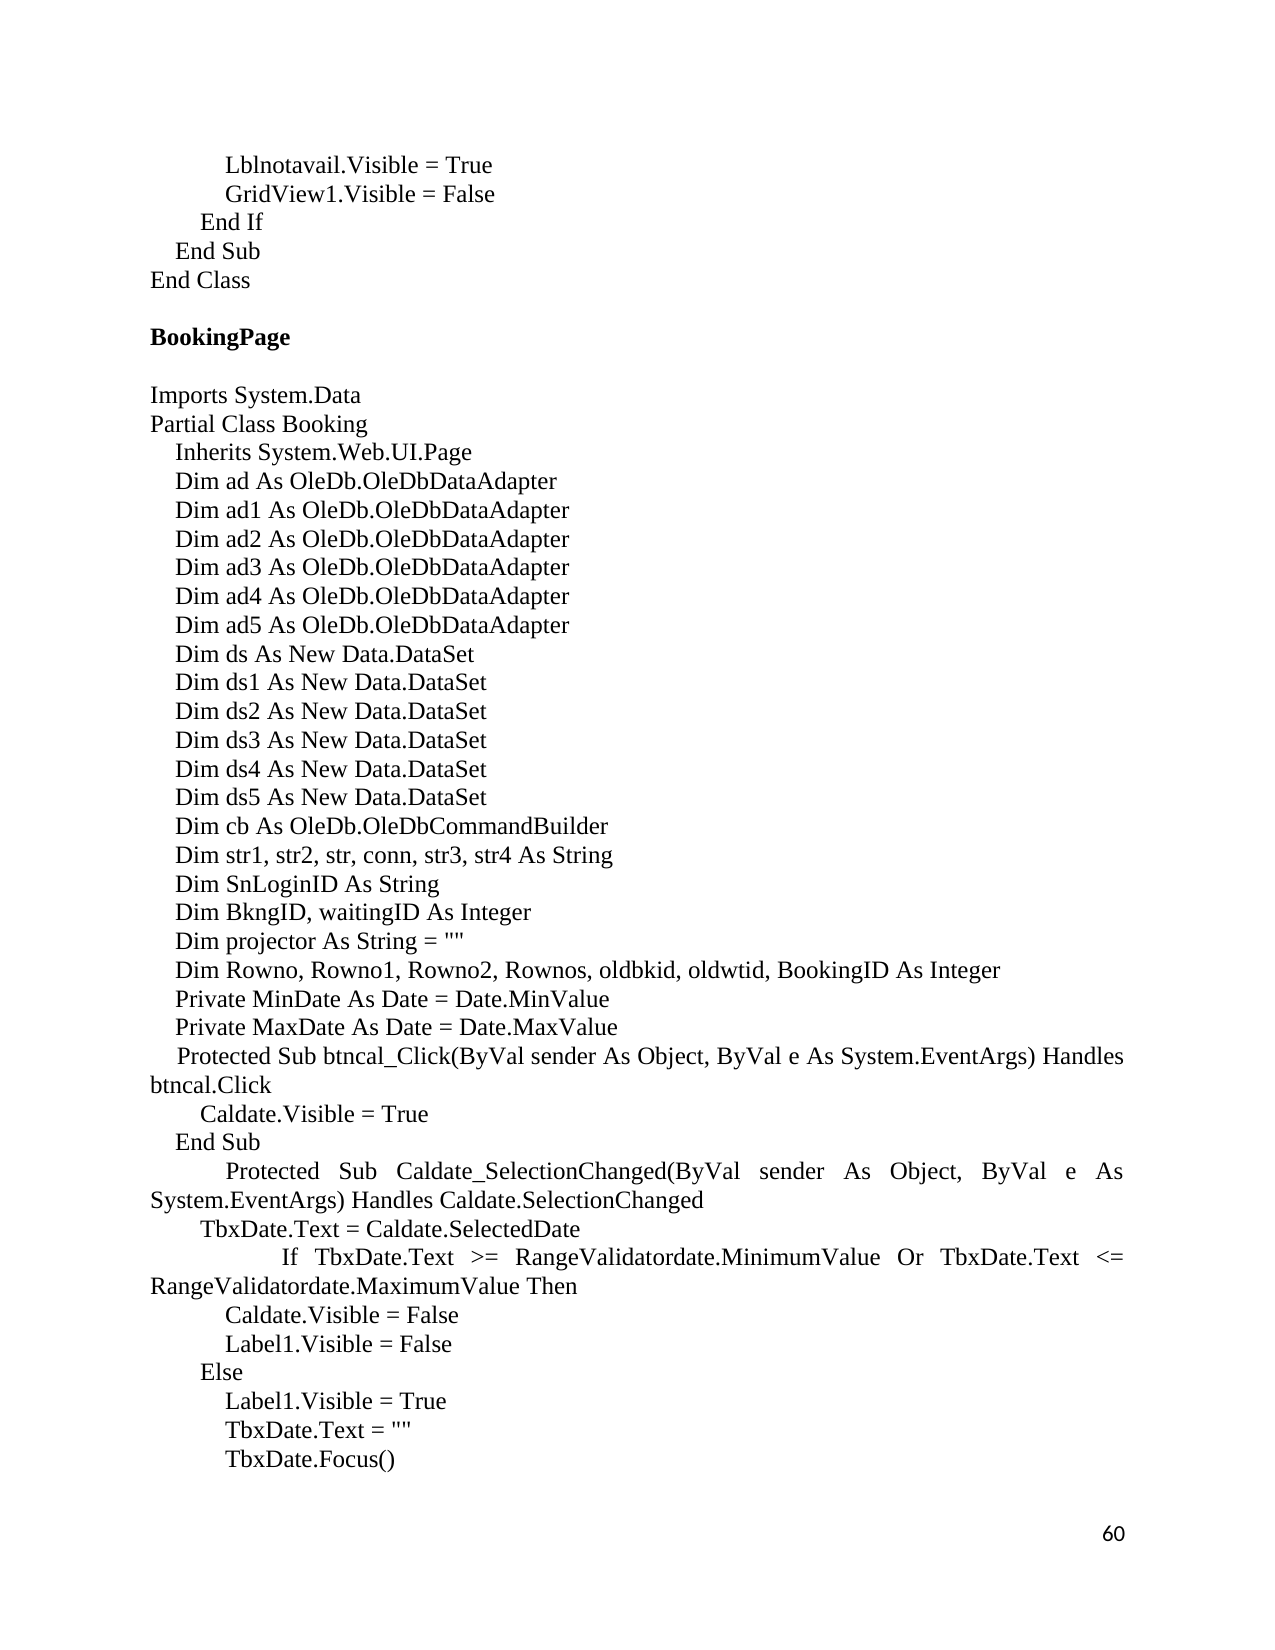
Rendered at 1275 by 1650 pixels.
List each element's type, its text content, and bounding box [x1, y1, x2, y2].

text Else [150, 1357, 1125, 1386]
text TbxDate.Text = "" [150, 1415, 1125, 1444]
text End Sub [150, 236, 1125, 265]
text Dim BkngID, waitingID As Integer [150, 897, 1125, 926]
text GridView1.Visible = False [150, 179, 1125, 207]
text Dim ds2 As New Data.DataSet [150, 696, 1125, 725]
text Partial Class Booking [150, 409, 1125, 437]
text Dim ds3 As New Data.DataSet [150, 725, 1125, 754]
text Dim ad2 As OleDb.OleDbDataAdapter [150, 524, 1125, 552]
text Dim Rowno, Rowno1, Rowno2, Rownos, oldbkid, oldwtid, BookingID As Integer [150, 955, 1125, 984]
text Label1.Visible = True [150, 1386, 1125, 1415]
text Caldate.Visible = True [150, 1099, 1125, 1127]
text TbxDate.Focus() [150, 1444, 1125, 1472]
text Dim ad3 As OleDb.OleDbDataAdapter [150, 552, 1125, 581]
text Private MaxDate As Date = Date.MaxValue [150, 1012, 1125, 1041]
text Dim projector As String = "" [150, 926, 1125, 955]
text Dim ds4 As New Data.DataSet [150, 754, 1125, 782]
text Caldate.Visible = False [150, 1300, 1125, 1329]
text BookingPage [150, 322, 1125, 351]
text Dim ds As New Data.DataSet [150, 639, 1125, 667]
text End Sub [150, 1127, 1125, 1156]
text Dim ad As OleDb.OleDbDataAdapter [150, 466, 1125, 495]
text Dim cb As OleDb.OleDbCommandBuilder [150, 811, 1125, 840]
text Dim ds5 As New Data.DataSet [150, 782, 1125, 811]
text TbxDate.Text = Caldate.SelectedDate [150, 1214, 1125, 1242]
text Private MinDate As Date = Date.MinValue [150, 984, 1125, 1012]
text Inherits System.Web.UI.Page [150, 437, 1125, 466]
text Dim ad5 As OleDb.OleDbDataAdapter [150, 610, 1125, 639]
text End If [150, 207, 1125, 236]
text If TbxDate.Text >= RangeValidatordate.MinimumValue Or TbxDate.Text <= RangeValidatordate.MaximumValue Then [150, 1242, 1125, 1300]
text Protected Sub Caldate_SelectionChanged(ByVal sender As Object, ByVal e As System.EventArgs) Handles Caldate.SelectionChanged [150, 1156, 1125, 1214]
text Dim ad4 As OleDb.OleDbDataAdapter [150, 581, 1125, 610]
text Dim ds1 As New Data.DataSet [150, 667, 1125, 696]
text Protected Sub btncal_Click(ByVal sender As Object, ByVal e As System.EventArgs) Handles btncal.Click [150, 1041, 1125, 1099]
text Dim SnLoginID As String [150, 869, 1125, 897]
text Dim str1, str2, str, conn, str3, str4 As String [150, 840, 1125, 869]
text Lblnotavail.Visible = True [150, 150, 1125, 179]
text End Class [150, 265, 1125, 294]
text Dim ad1 As OleDb.OleDbDataAdapter [150, 495, 1125, 524]
text Label1.Visible = False [150, 1329, 1125, 1357]
text Imports System.Data [150, 380, 1125, 409]
